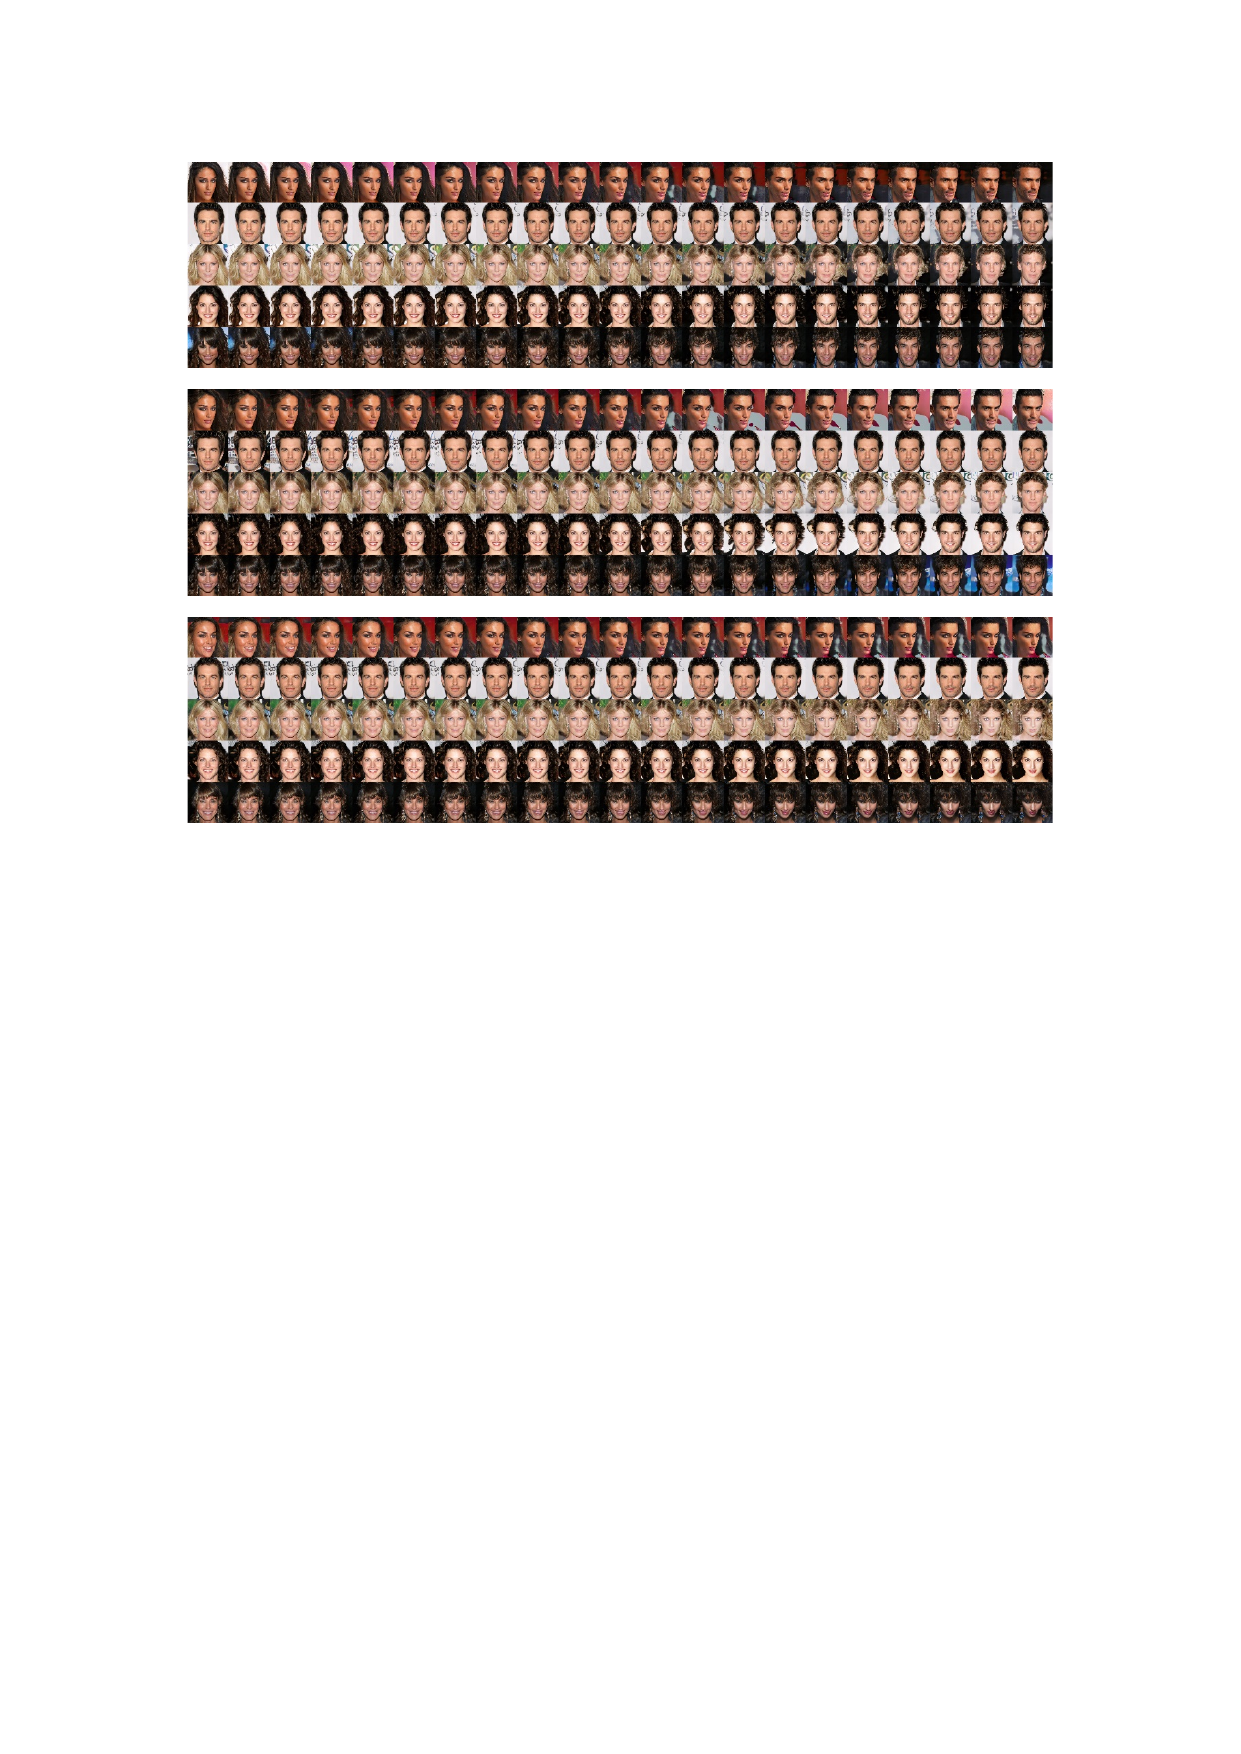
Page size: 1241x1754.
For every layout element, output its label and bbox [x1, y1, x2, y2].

picture [187, 617, 1053, 823]
picture [187, 162, 1053, 368]
picture [187, 389, 1053, 596]
